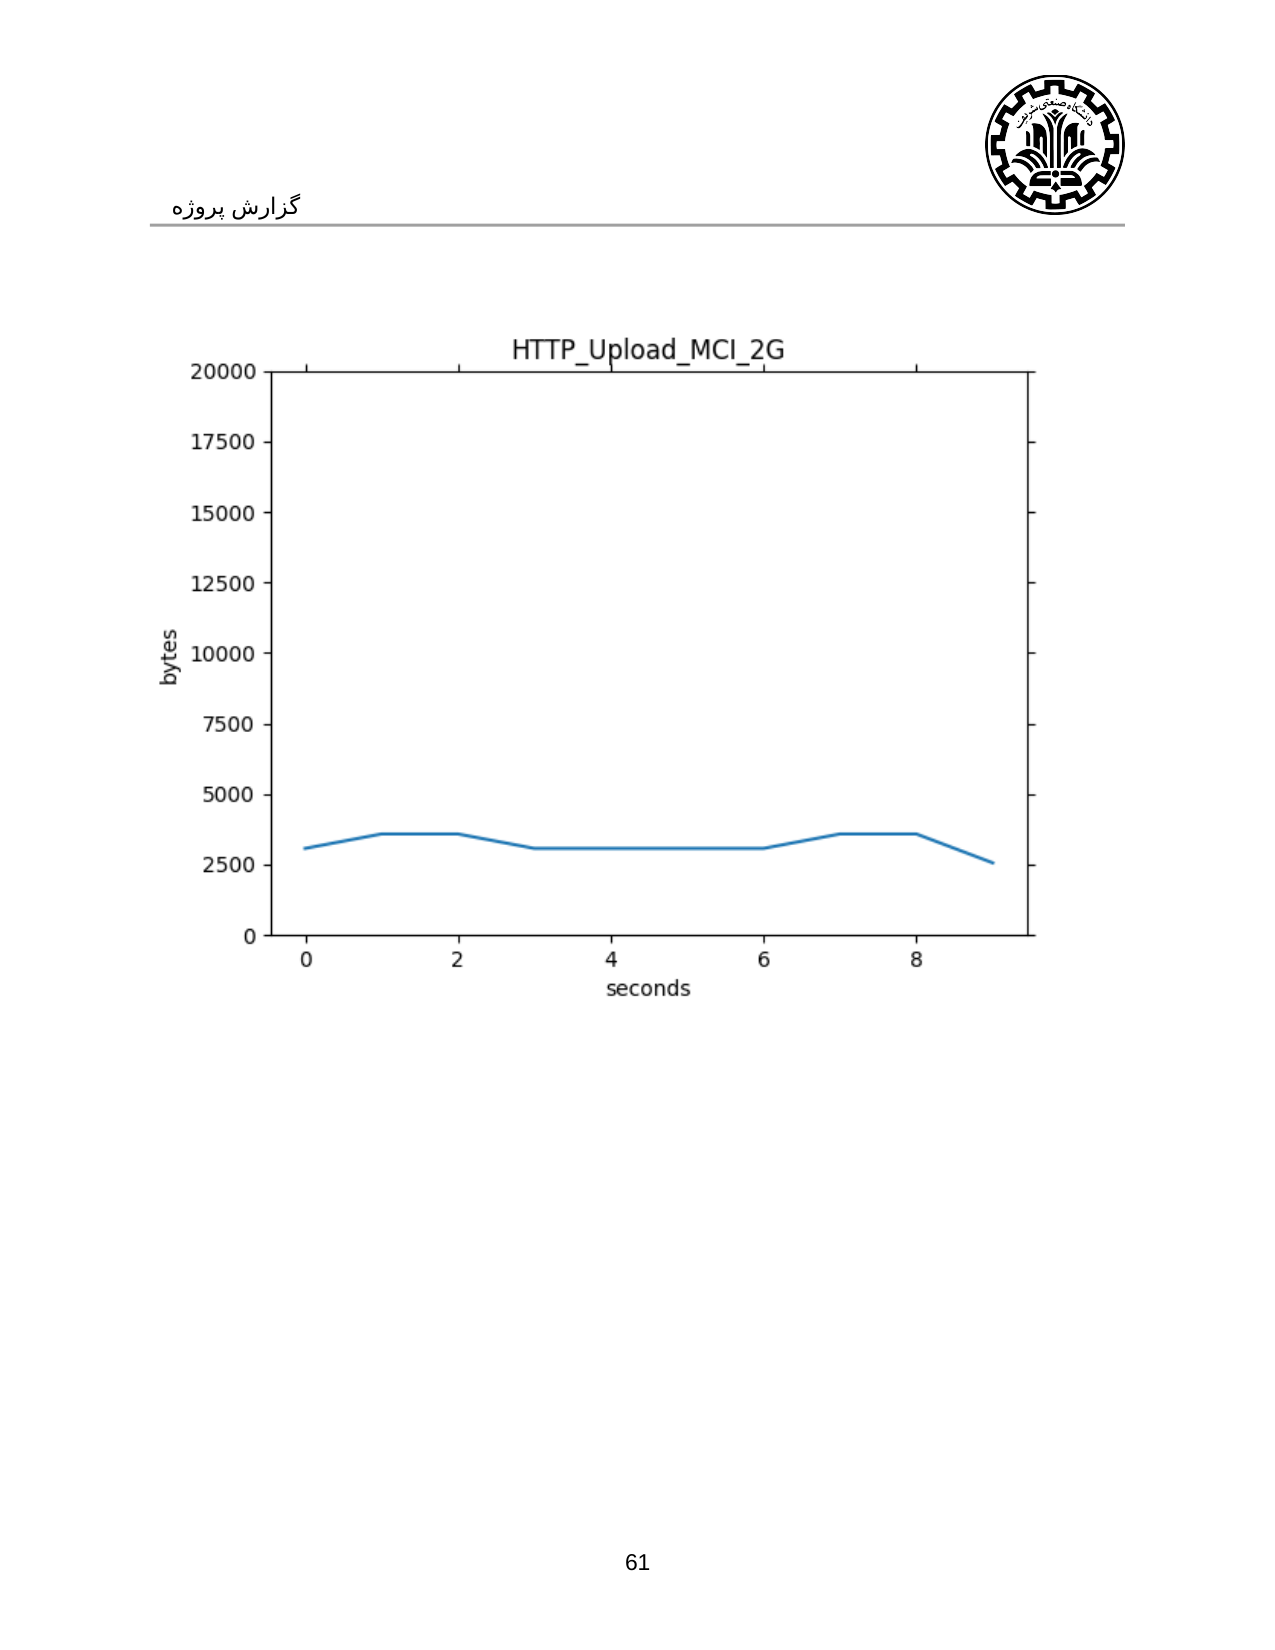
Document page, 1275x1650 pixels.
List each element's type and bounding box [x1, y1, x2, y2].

picture [985, 75, 1125, 215]
picture [150, 283, 1125, 1016]
